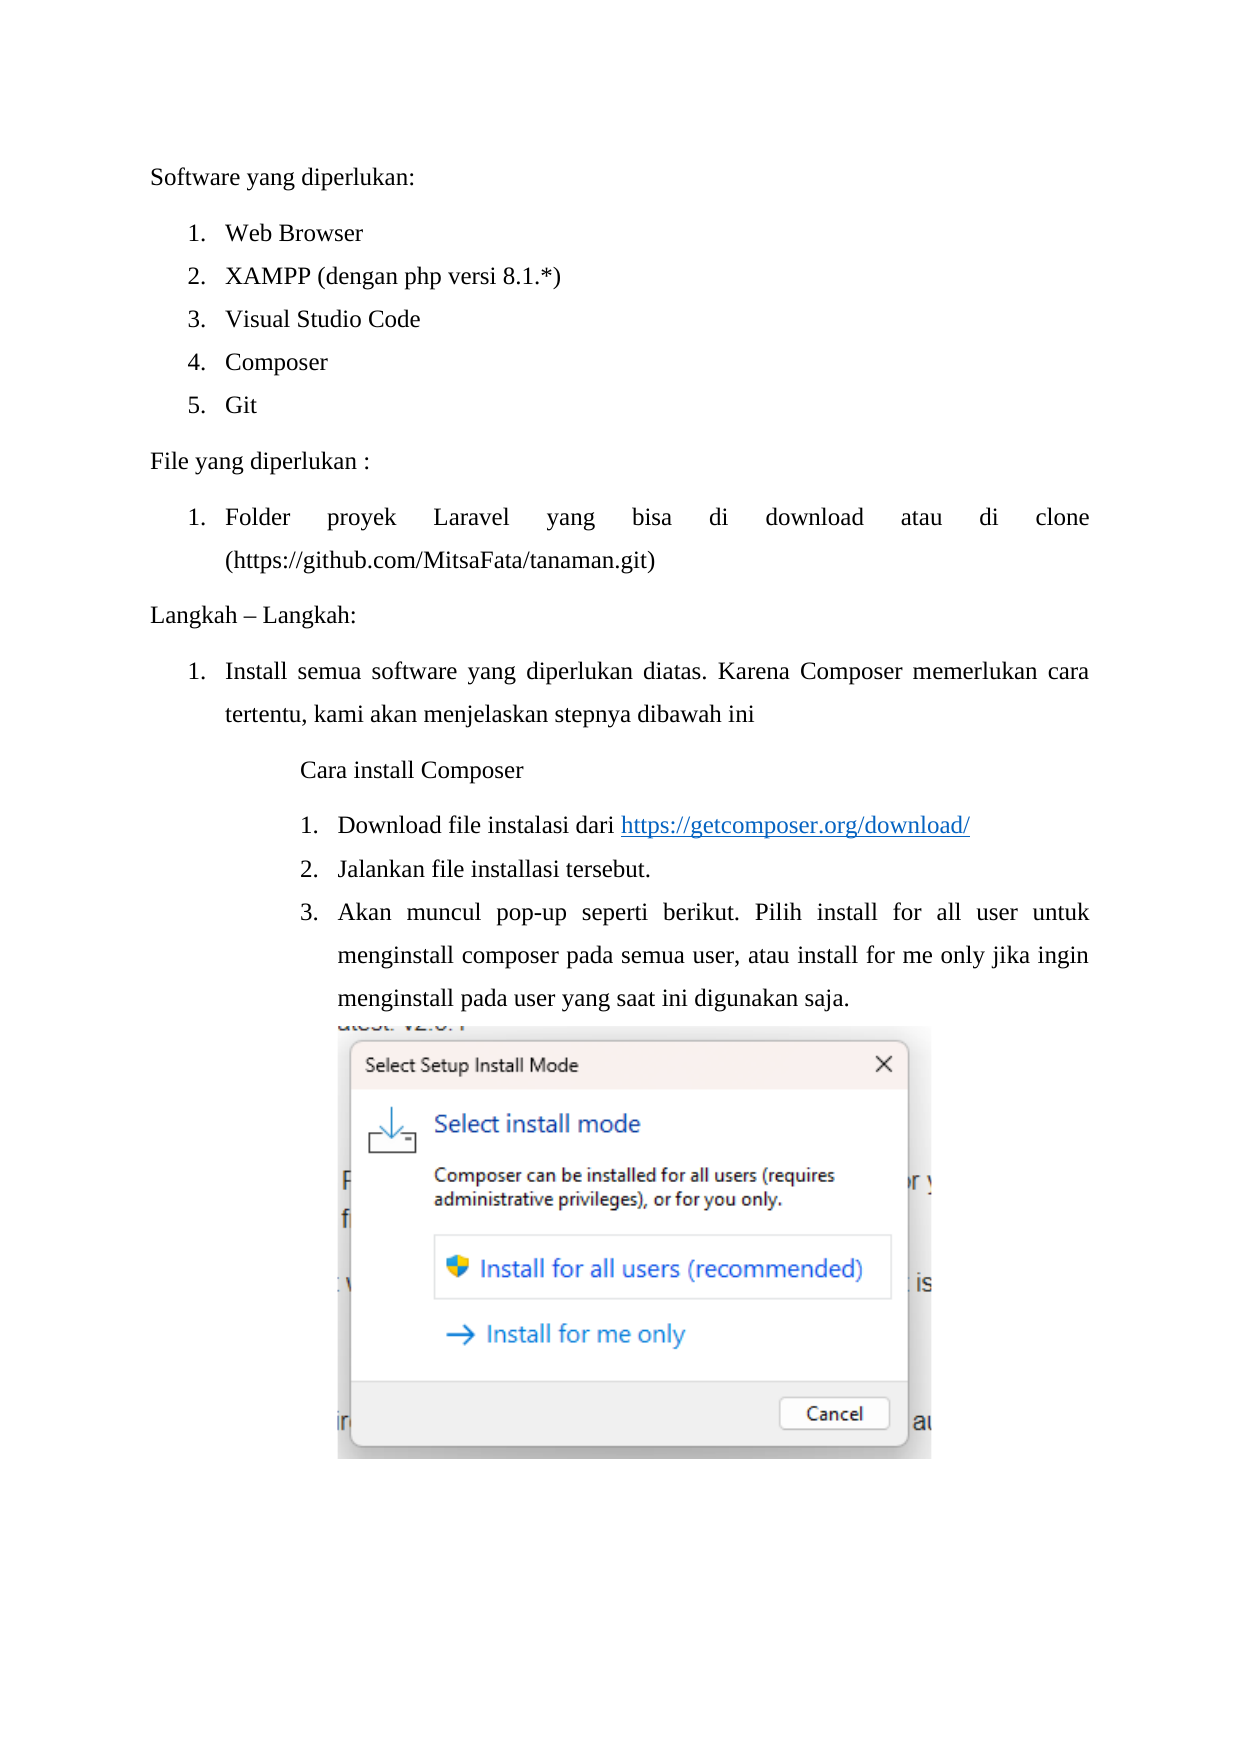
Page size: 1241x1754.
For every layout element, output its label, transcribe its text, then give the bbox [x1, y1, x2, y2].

list Install semua software yang diperlukan diatas. Karena Composer memerlukan cara tertentu, kami akan menjelaskan stepnya dibawah ini [187, 656, 1090, 728]
text Software yang diperlukan: [150, 162, 1090, 191]
list XAMPP (dengan php versi 8.1.*) [187, 261, 1090, 290]
text Langkah – Langkah: [150, 601, 1090, 629]
list Web Browser [187, 218, 1090, 247]
list Git [187, 391, 1090, 419]
text Cara install Composer [300, 755, 1090, 784]
text File yang diperlukan : [150, 446, 1090, 475]
list Folder proyek Laravel yang bisa di download atau di clone (https://github.com/MitsaFata/tanaman.git) [187, 502, 1090, 574]
list Download file instalasi dari https://getcomposer.org/download/ [300, 811, 1090, 839]
picture [337, 1026, 932, 1459]
list Visual Studio Code [187, 304, 1090, 333]
list Akan muncul pop-up seperti berikut. Pilih install for all user untuk menginstall composer pada semua user, atau install for me only jika ingin menginstall pada user yang saat ini digunakan saja. [300, 897, 1090, 1012]
list Composer [187, 347, 1090, 376]
list Jalankan file installasi tersebut. [300, 854, 1090, 882]
